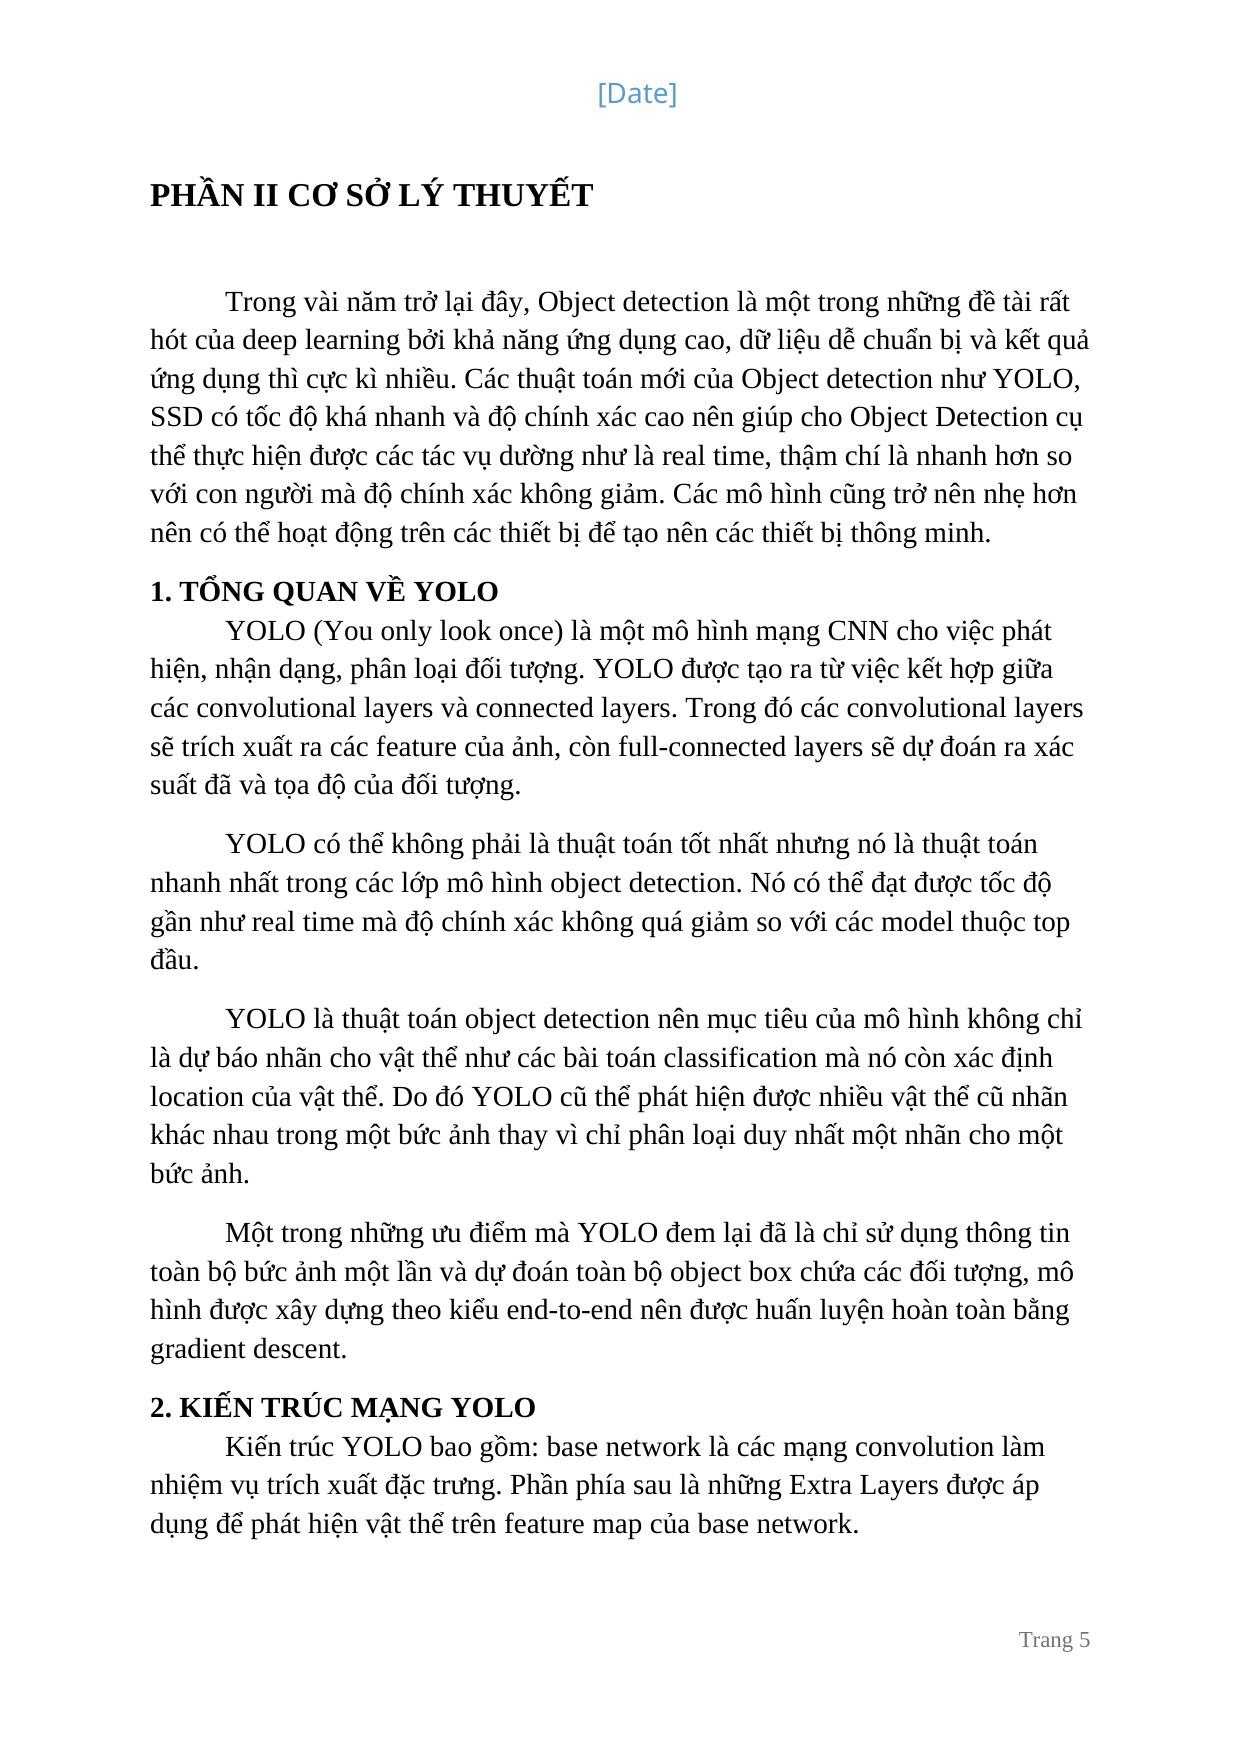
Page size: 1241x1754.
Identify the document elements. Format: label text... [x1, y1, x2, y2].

text YOLO (You only look once) là một mô hình mạng CNN cho việc phát hiện, nhận dạng, phân loại đối tượng. YOLO được tạo ra từ việc kết hợp giữa các convolutional layers và connected layers. Trong đó các convolutional layers sẽ trích xuất ra các feature của ảnh, còn full-connected layers sẽ dự đoán ra xác suất đã và tọa độ của đối tượng. [150, 613, 1090, 801]
text Kiến trúc YOLO bao gồm: base network là các mạng convolution làm nhiệm vụ trích xuất đặc trưng. Phần phía sau là những Extra Layers được áp dụng để phát hiện vật thể trên feature map của base network. [150, 1429, 1090, 1539]
text YOLO là thuật toán object detection nên mục tiêu của mô hình không chỉ là dự báo nhãn cho vật thể như các bài toán classification mà nó còn xác định location của vật thể. Do đó YOLO cũ thể phát hiện được nhiều vật thể cũ nhãn khác nhau trong một bức ảnh thay vì chỉ phân loại duy nhất một nhãn cho một bức ảnh. [150, 1002, 1090, 1189]
text YOLO có thể không phải là thuật toán tốt nhất nhưng nó là thuật toán nhanh nhất trong các lớp mô hình object detection. Nó có thể đạt được tốc độ gần như real time mà độ chính xác không quá giảm so với các model thuộc top đầu. [150, 827, 1090, 976]
subtitle 1. TỔNG QUAN VỀ YOLO [150, 574, 1090, 608]
text Trong vài năm trở lại đây, Object detection là một trong những đề tài rất hót của deep learning bởi khả năng ứng dụng cao, dữ liệu dễ chuẩn bị và kết quả ứng dụng thì cực kì nhiều. Các thuật toán mới của Object detection như YOLO, SSD có tốc độ khá nhanh và độ chính xác cao nên giúp cho Object Detection cụ thể thực hiện được các tác vụ dường như là real time, thậm chí là nhanh hơn so với con người mà độ chính xác không giảm. Các mô hình cũng trở nên nhẹ hơn nên có thể hoạt động trên các thiết bị để tạo nên các thiết bị thông minh. [150, 284, 1090, 549]
subtitle 2. KIẾN TRÚC MẠNG YOLO [150, 1390, 1090, 1424]
subtitle PHẦN II CƠ SỞ LÝ THUYẾT [150, 175, 1090, 213]
text Một trong những ưu điểm mà YOLO đem lại đã là chỉ sử dụng thông tin toàn bộ bức ảnh một lần và dự đoán toàn bộ object box chứa các đối tượng, mô hình được xây dựng theo kiểu end-to-end nên được huấn luyện hoàn toàn bằng gradient descent. [150, 1215, 1090, 1364]
